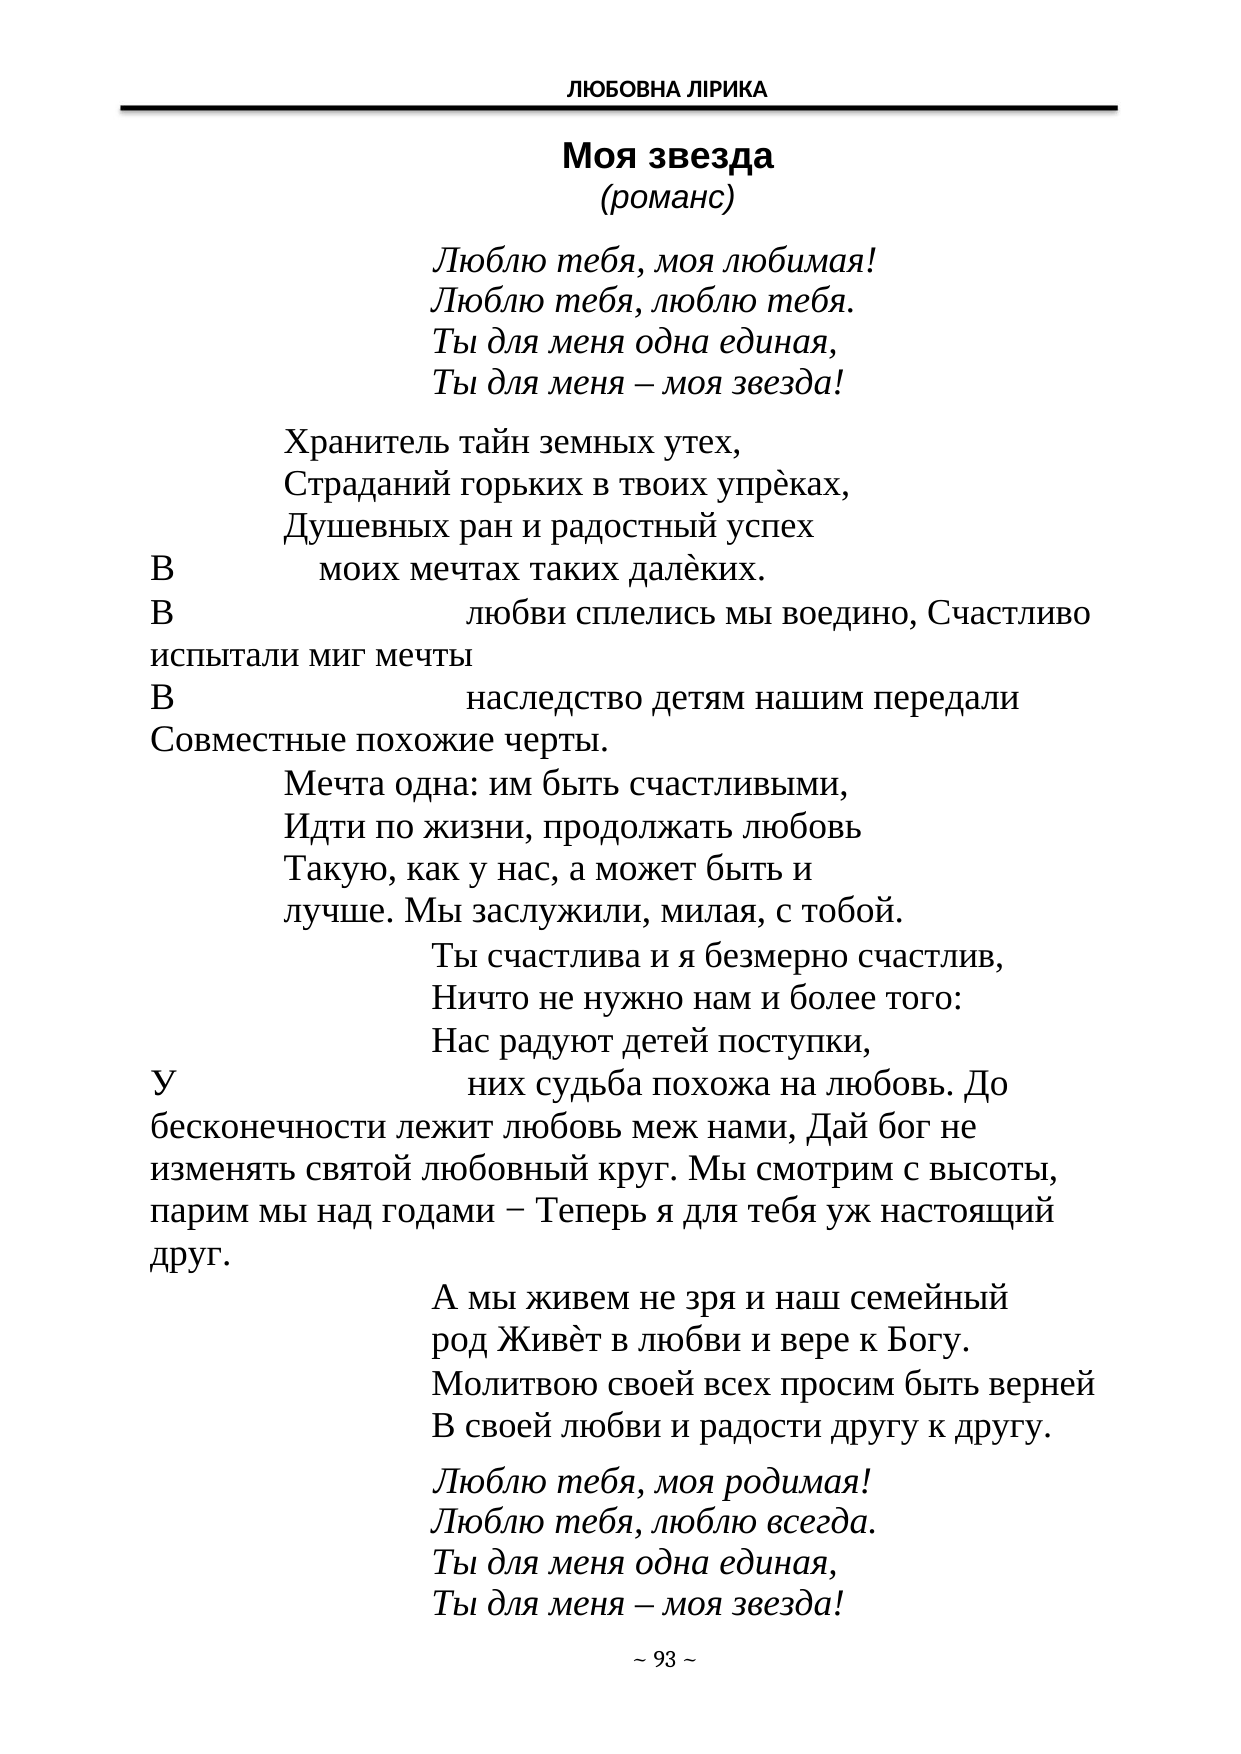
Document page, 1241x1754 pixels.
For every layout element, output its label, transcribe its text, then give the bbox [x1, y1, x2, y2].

text Люблю тебя, люблю тебя. [431, 280, 1114, 321]
text Ты для меня – моя звезда! [431, 362, 1114, 403]
text Молитвою своей всех просим быть верней В своей любви и радости другу к другу. [431, 1362, 1114, 1446]
list них судьба похожа на любовь. До бесконечности лежит любовь меж нами, Дай бог не изменять святой любовный круг. Мы смотрим с высоты, парим мы над годами − Теперь я для тебя уж настоящий друг. [150, 1062, 1114, 1273]
text Ты счастлива и я безмерно счастлив, Ничто не нужно нам и более того: Нас радуют детей поступки, [431, 933, 1021, 1060]
text А мы живем не зря и наш семейный род Живѐт в любви и вере к Богу. [431, 1276, 1075, 1359]
text Ты для меня – моя звезда! [431, 1583, 1114, 1624]
list моих мечтах таких далѐких. [150, 546, 1114, 588]
text ЛЮБОВНА ЛІРИКА [567, 73, 1114, 104]
text Хранитель тайн земных утех, Страданий горьких в твоих упрѐках, Душевных ран и радостный успех [283, 419, 867, 546]
text Люблю тебя, моя любимая! [433, 237, 1114, 280]
picture [113, 101, 1124, 120]
text Люблю тебя, моя родимая! [433, 1458, 1114, 1501]
text Люблю тебя, люблю всегда. [431, 1501, 1114, 1542]
text Ты для меня одна единая, [431, 1542, 1114, 1583]
text Мечта одна: им быть счастливыми, Идти по жизни, продолжать любовь Такую, как у нас, а может быть и лучше. Мы заслужили, милая, с тобой. [283, 762, 933, 931]
list наследство детям нашим передали Совместные похожие черты. [150, 676, 1114, 760]
text Моя звезда [150, 133, 1185, 177]
text (романс) [600, 177, 1114, 216]
text ~ 93 ~ [631, 1646, 1114, 1674]
text Ты для меня одна единая, [431, 321, 1114, 362]
list любви сплелись мы воедино, Счастливо испытали миг мечты [150, 590, 1114, 674]
